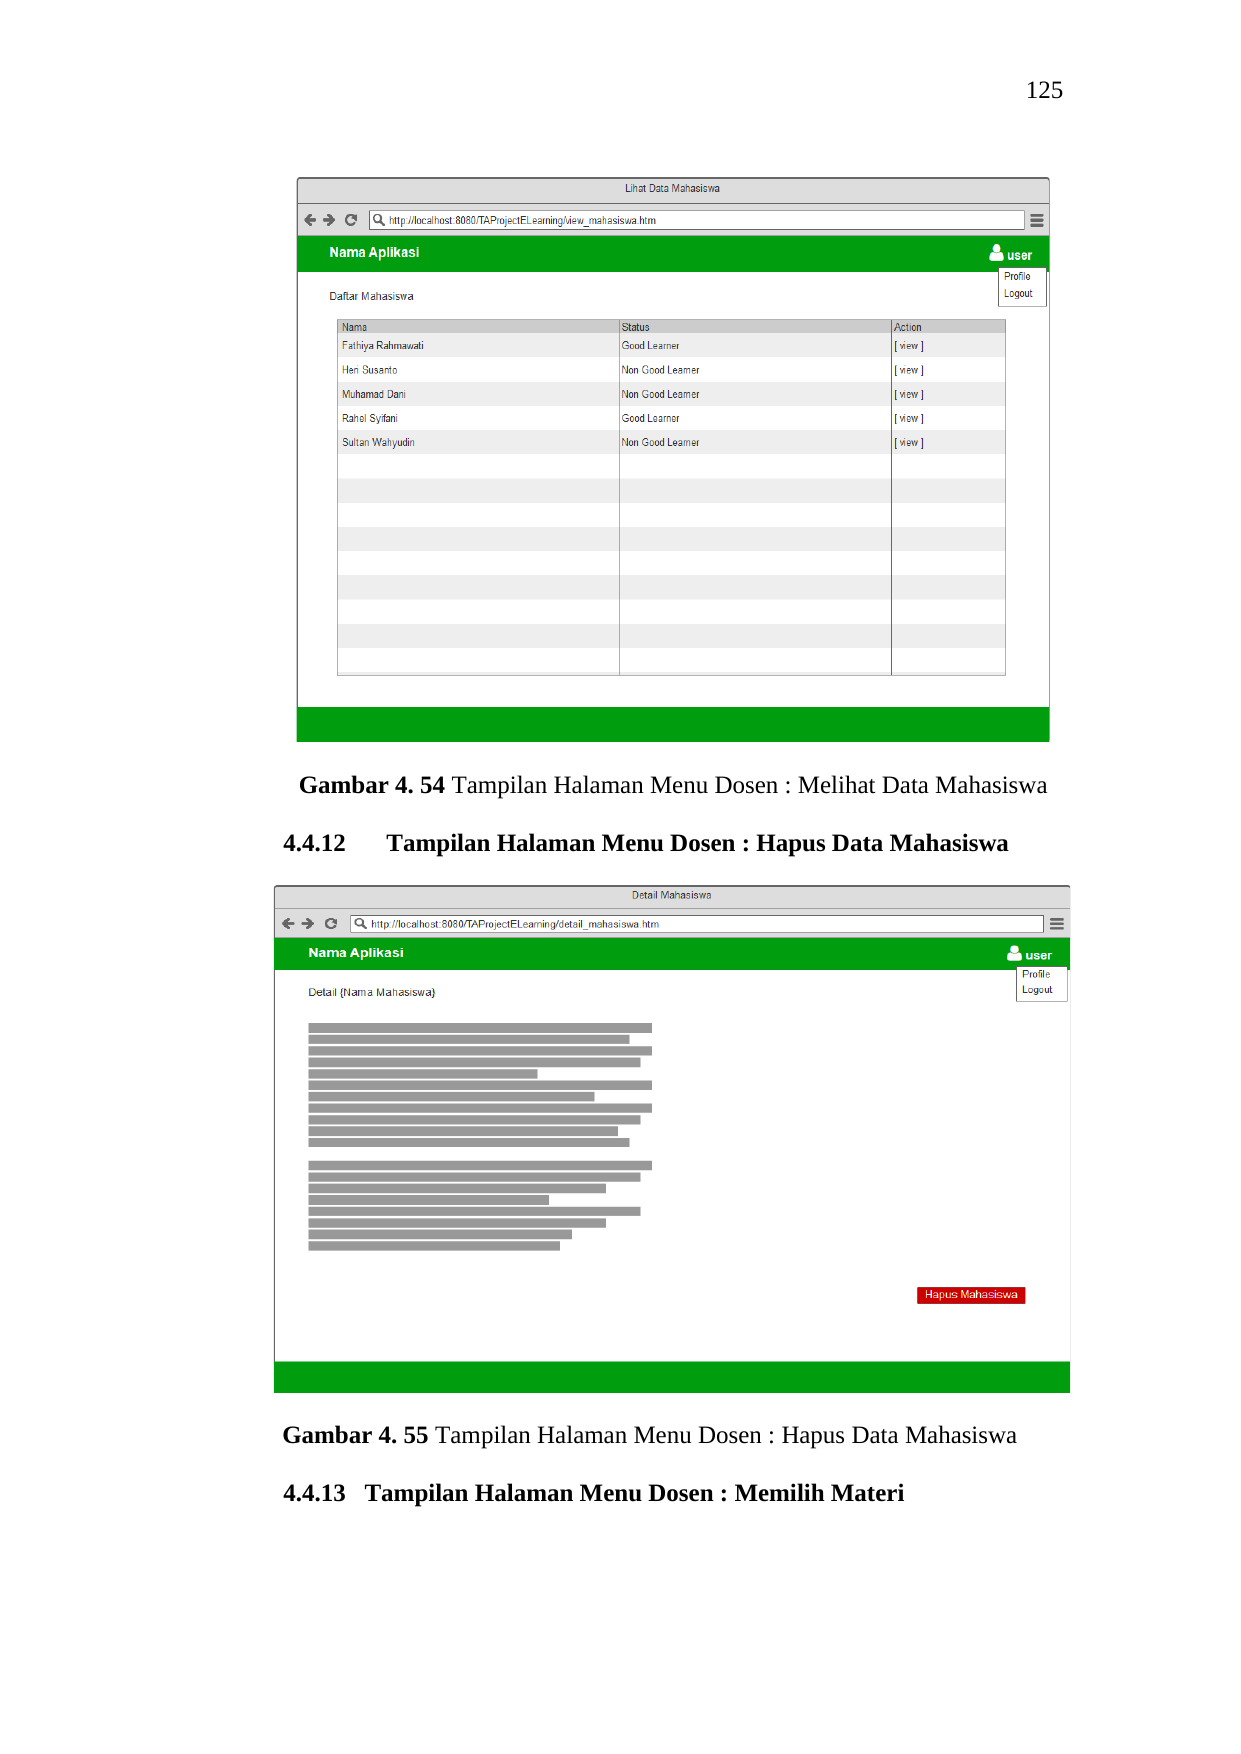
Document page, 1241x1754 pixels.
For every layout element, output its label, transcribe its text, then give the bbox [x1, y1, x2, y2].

text Gambar 4. 55 Tampilan Halaman Menu Dosen : Hapus Data Mahasiswa [236, 1421, 1063, 1449]
picture [273, 885, 1071, 1393]
picture [296, 177, 1050, 742]
list Tampilan Halaman Menu Dosen : Hapus Data Mahasiswa [283, 828, 1063, 857]
list Tampilan Halaman Menu Dosen : Memilih Materi [283, 1478, 1063, 1507]
